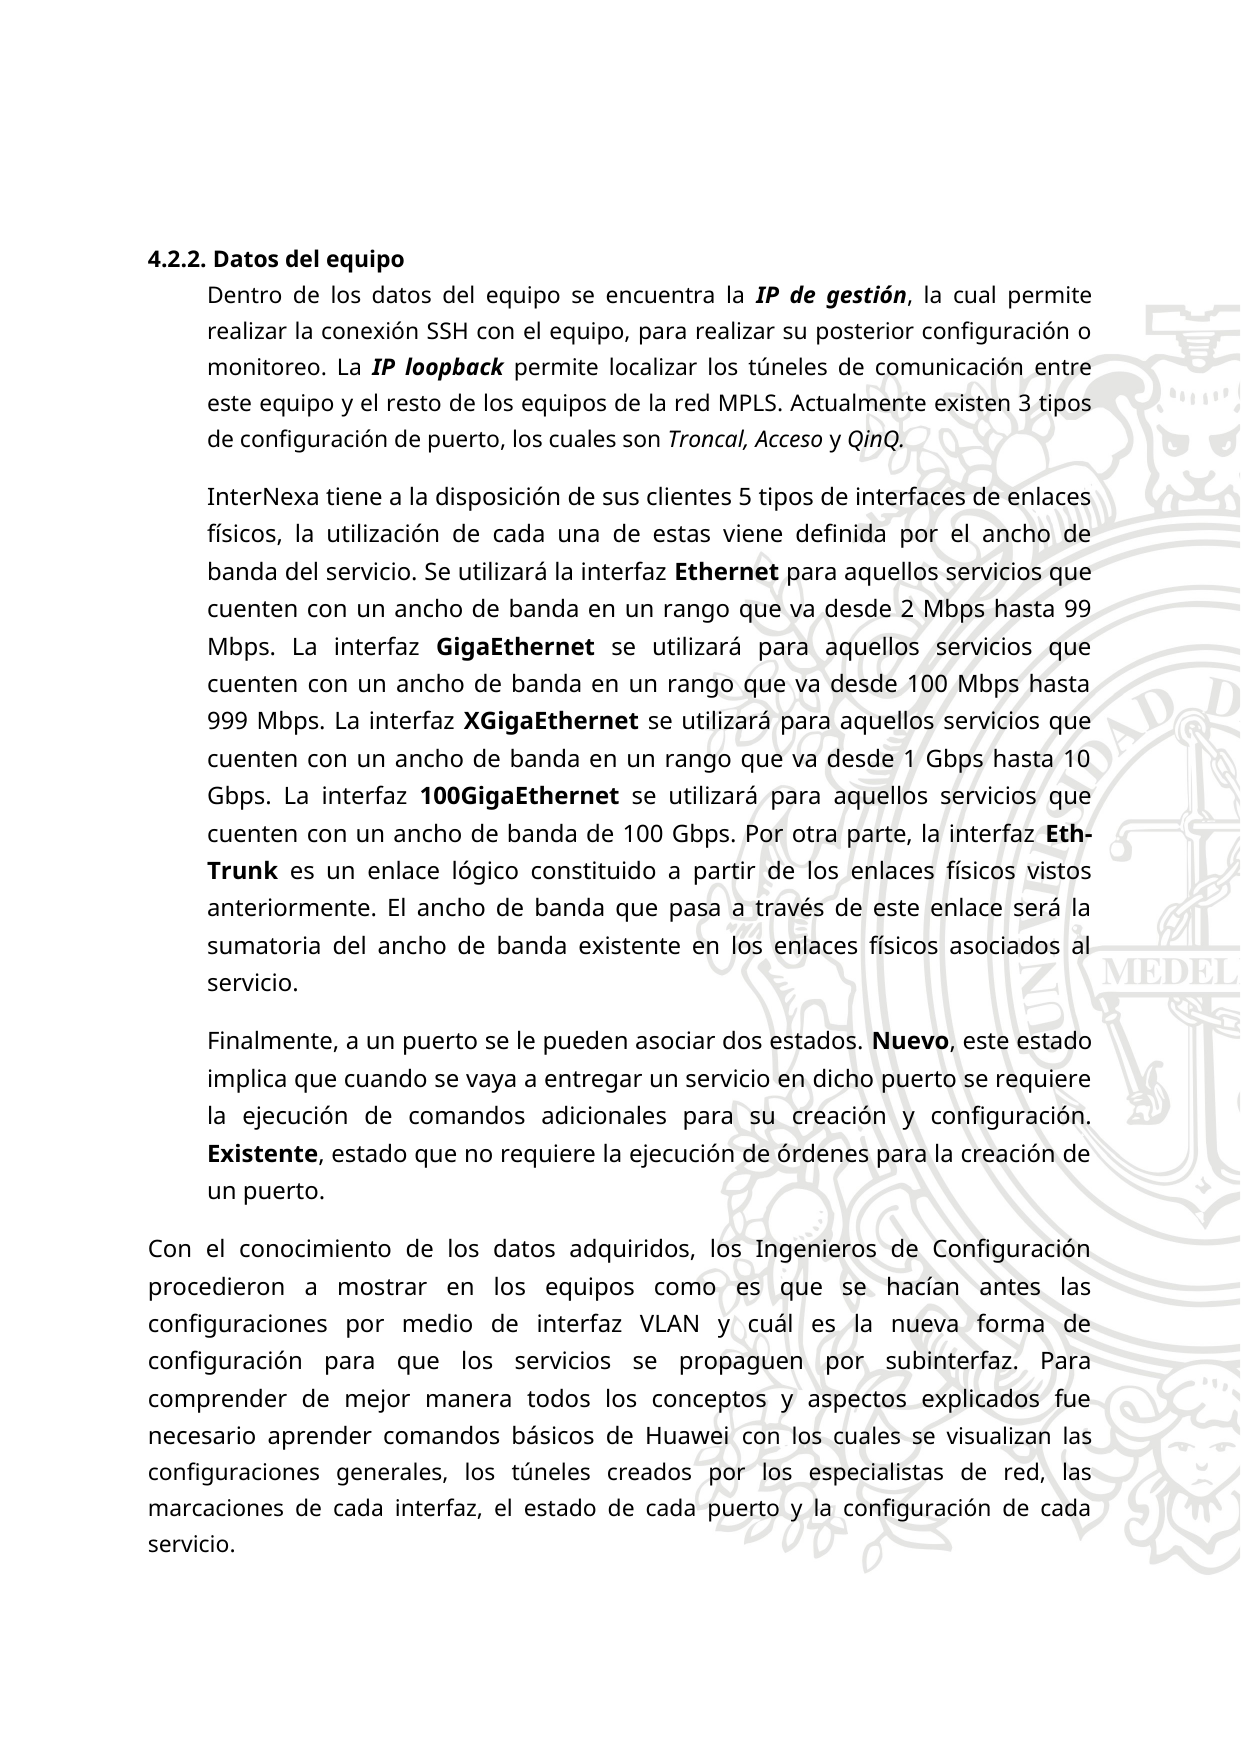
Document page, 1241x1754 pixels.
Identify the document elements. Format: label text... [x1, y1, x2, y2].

subtitle Datos del equipo [148, 243, 1092, 274]
text Finalmente, a un puerto se le pueden asociar dos estados. Nuevo, este estado implica que cuando se vaya a entregar un servicio en dicho puerto se requiere la ejecución de comandos adicionales para su creación y configuración. Existente, estado que no requiere la ejecución de órdenes para la creación de un puerto. [207, 1024, 1092, 1206]
text Con el conocimiento de los datos adquiridos, los Ingenieros de Configuración procedieron a mostrar en los equipos como es que se hacían antes las configuraciones por medio de interfaz VLAN y cuál es la nueva forma de configuración para que los servicios se propaguen por subinterfaz. Para comprender de mejor manera todos los conceptos y aspectos explicados fue necesario aprender comandos básicos de Huawei con los cuales se visualizan las configuraciones generales, los túneles creados por los especialistas de red, las marcaciones de cada interfaz, el estado de cada puerto y la configuración de cada servicio. [148, 1232, 1092, 1559]
text Dentro de los datos del equipo se encuentra la IP de gestión, la cual permite realizar la conexión SSH con el equipo, para realizar su posterior configuración o monitoreo. La IP loopback permite localizar los túneles de comunicación entre este equipo y el resto de los equipos de la red MPLS. Actualmente existen 3 tipos de configuración de puerto, los cuales son Troncal, Acceso y QinQ. [207, 279, 1092, 454]
text InterNexa tiene a la disposición de sus clientes 5 tipos de interfaces de enlaces físicos, la utilización de cada una de estas viene definida por el ancho de banda del servicio. Se utilizará la interfaz Ethernet para aquellos servicios que cuenten con un ancho de banda en un rango que va desde 2 Mbps hasta 99 Mbps. La interfaz GigaEthernet se utilizará para aquellos servicios que cuenten con un ancho de banda en un rango que va desde 100 Mbps hasta 999 Mbps. La interfaz XGigaEthernet se utilizará para aquellos servicios que cuenten con un ancho de banda en un rango que va desde 1 Gbps hasta 10 Gbps. La interfaz 100GigaEthernet se utilizará para aquellos servicios que cuenten con un ancho de banda de 100 Gbps. Por otra parte, la interfaz Eth-Trunk es un enlace lógico constituido a partir de los enlaces físicos vistos anteriormente. El ancho de banda que pasa a través de este enlace será la sumatoria del ancho de banda existente en los enlaces físicos asociados al servicio. [207, 480, 1092, 998]
picture [0, 234, 1241, 1616]
